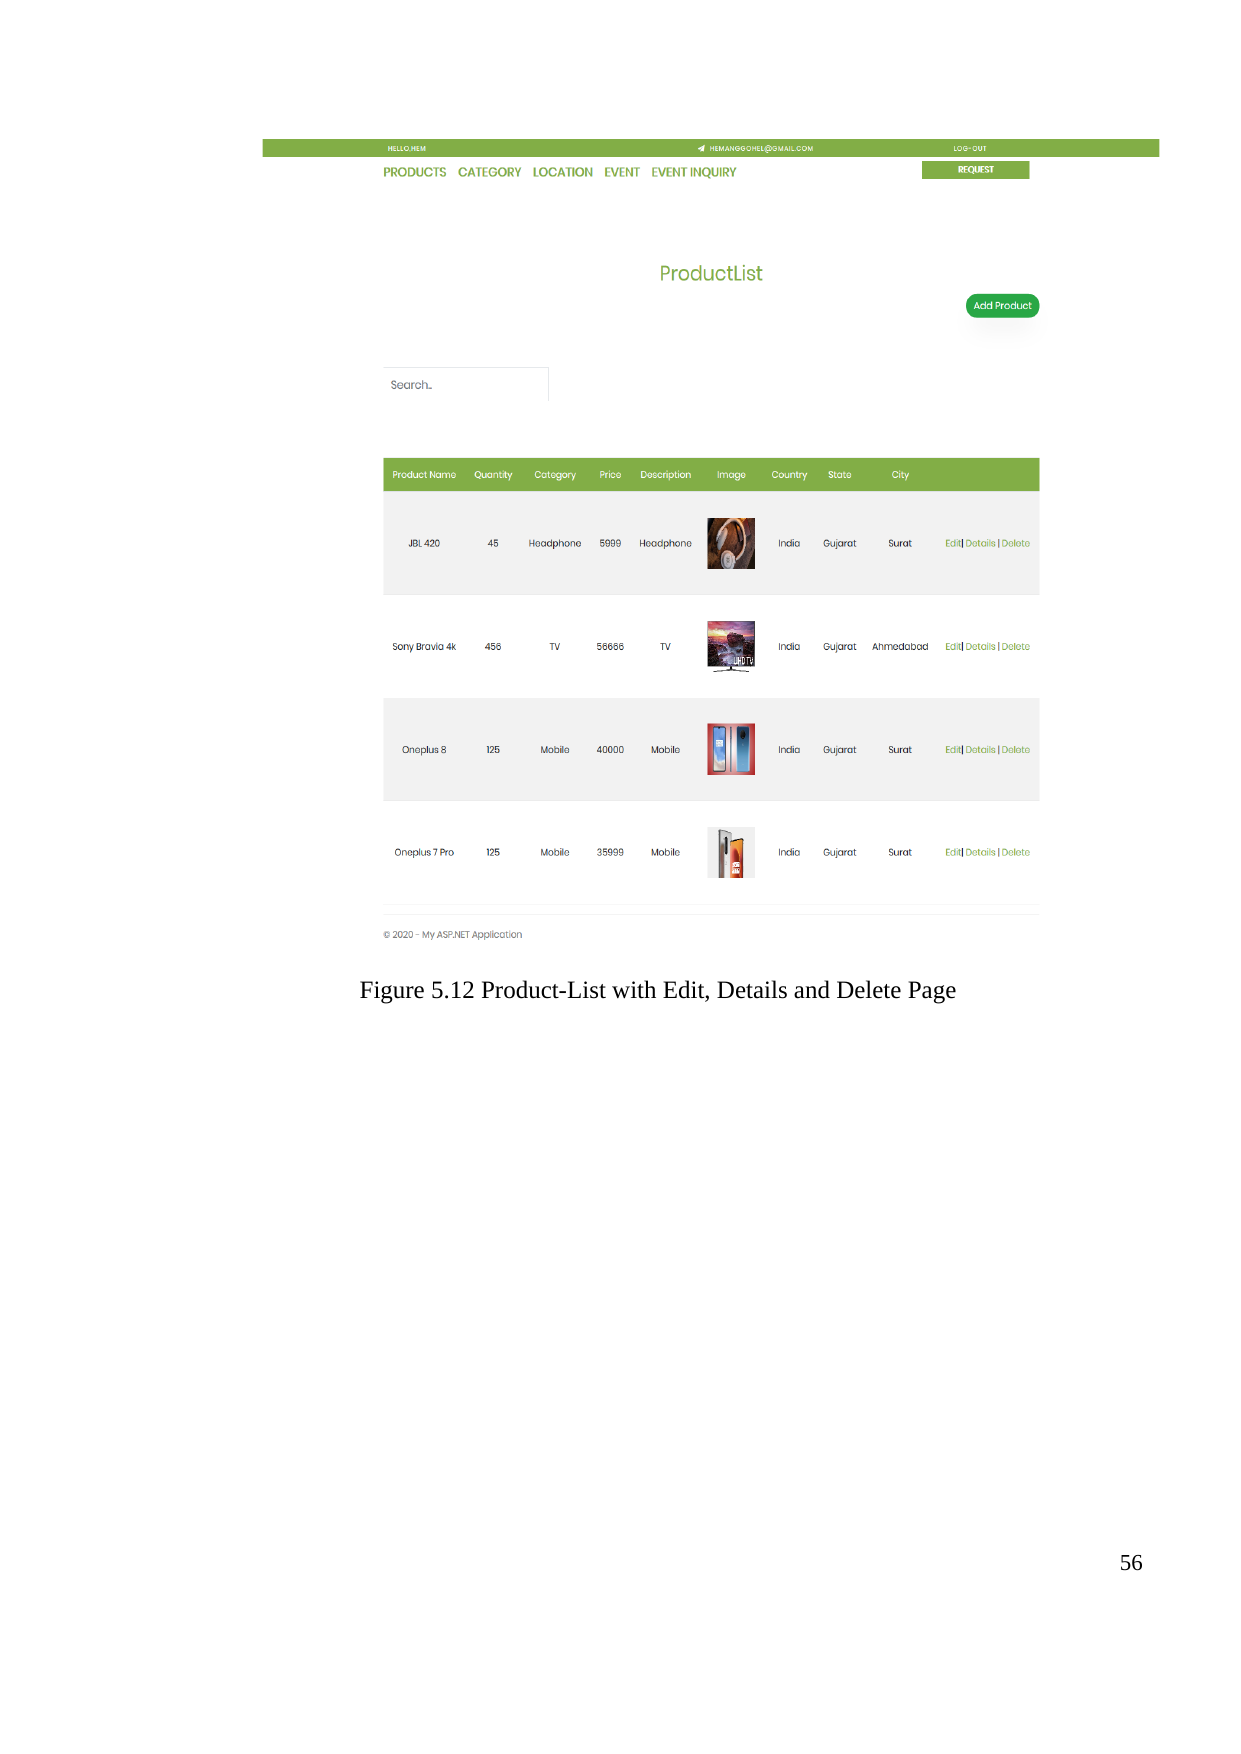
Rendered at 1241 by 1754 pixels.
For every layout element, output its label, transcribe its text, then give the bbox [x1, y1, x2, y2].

text Figure 5.12 Product-List with Edit, Details and Delete Page [263, 976, 1053, 1004]
picture [262, 139, 1160, 940]
